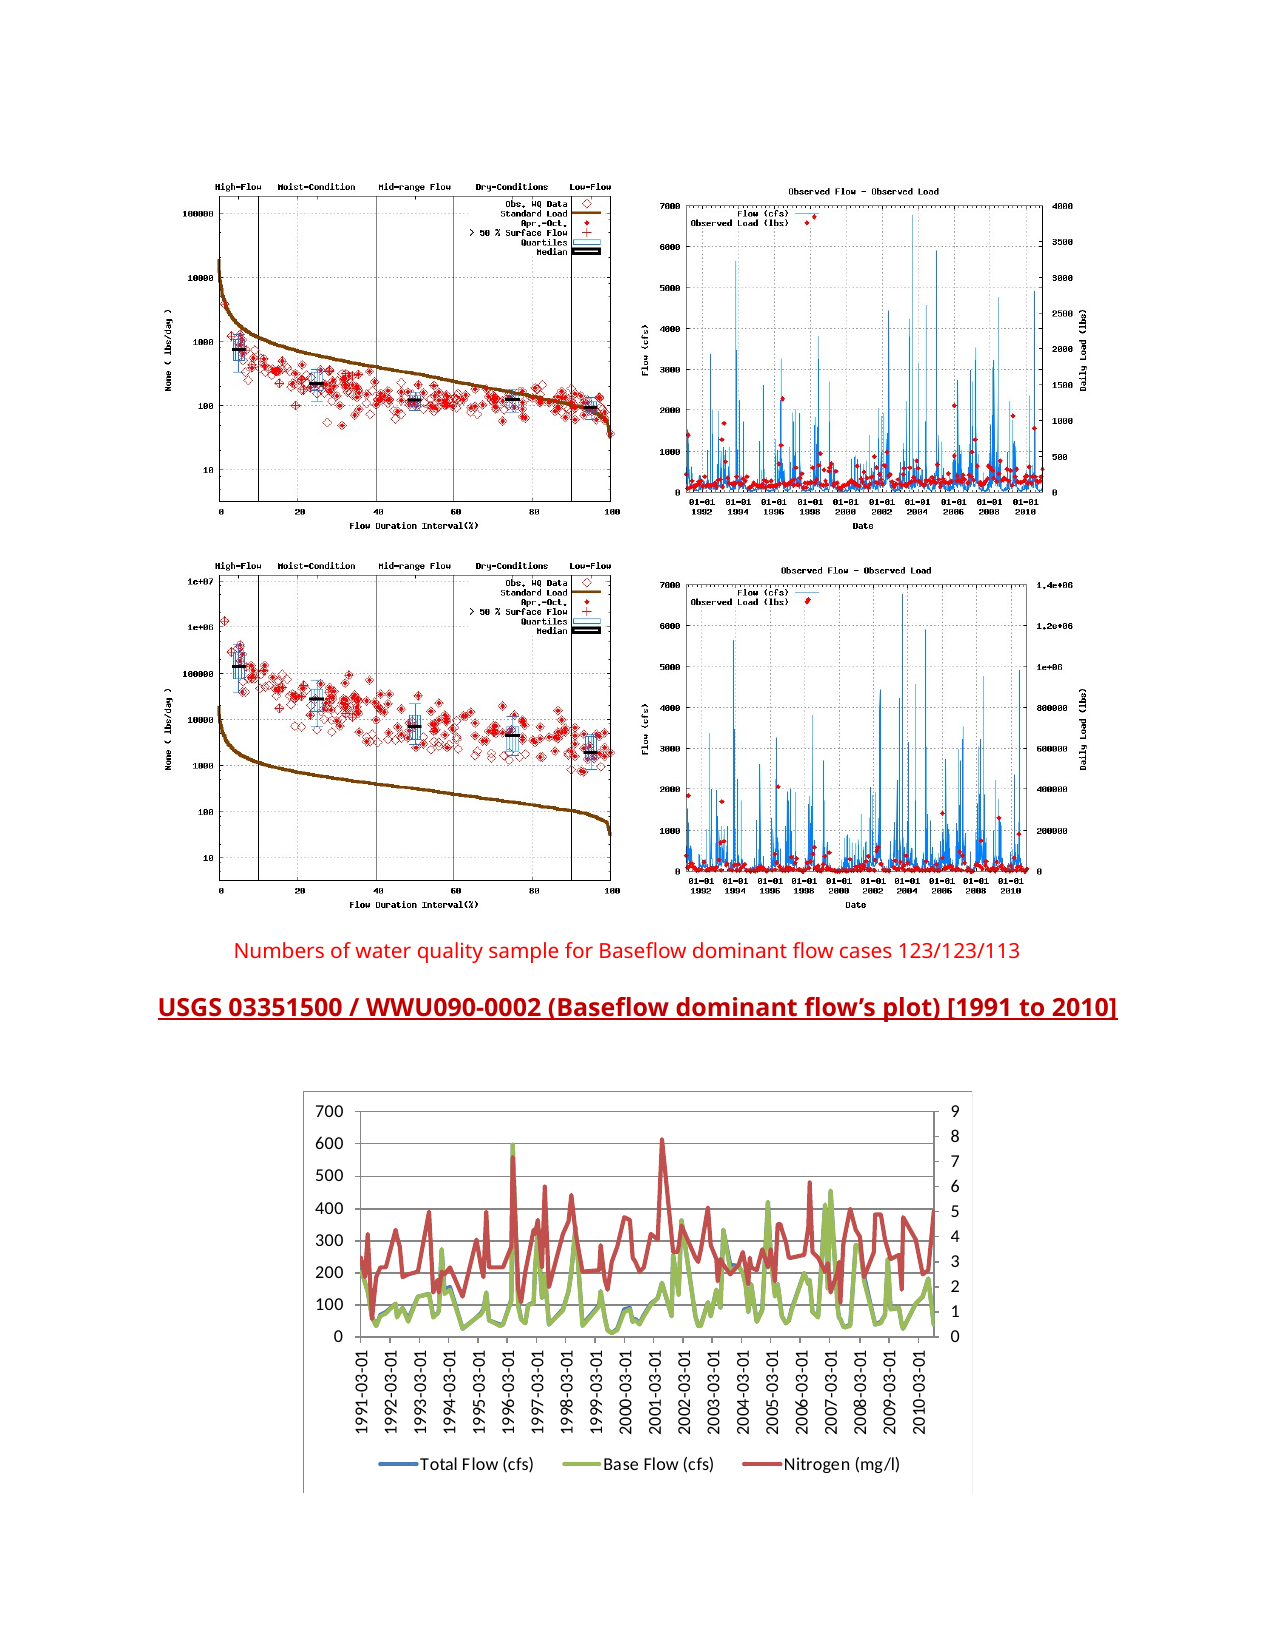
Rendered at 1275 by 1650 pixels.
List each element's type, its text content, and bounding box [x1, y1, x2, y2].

text USGS 03351500 / WWU090-0002 (Baseflow dominant flow’s plot) [1991 to 2010] [150, 989, 1125, 1023]
picture [627, 177, 1101, 532]
picture [150, 556, 623, 911]
picture [150, 177, 623, 532]
picture [627, 556, 1101, 911]
text Numbers of water quality sample for Baseflow dominant flow cases 123/123/113 [150, 936, 1125, 964]
